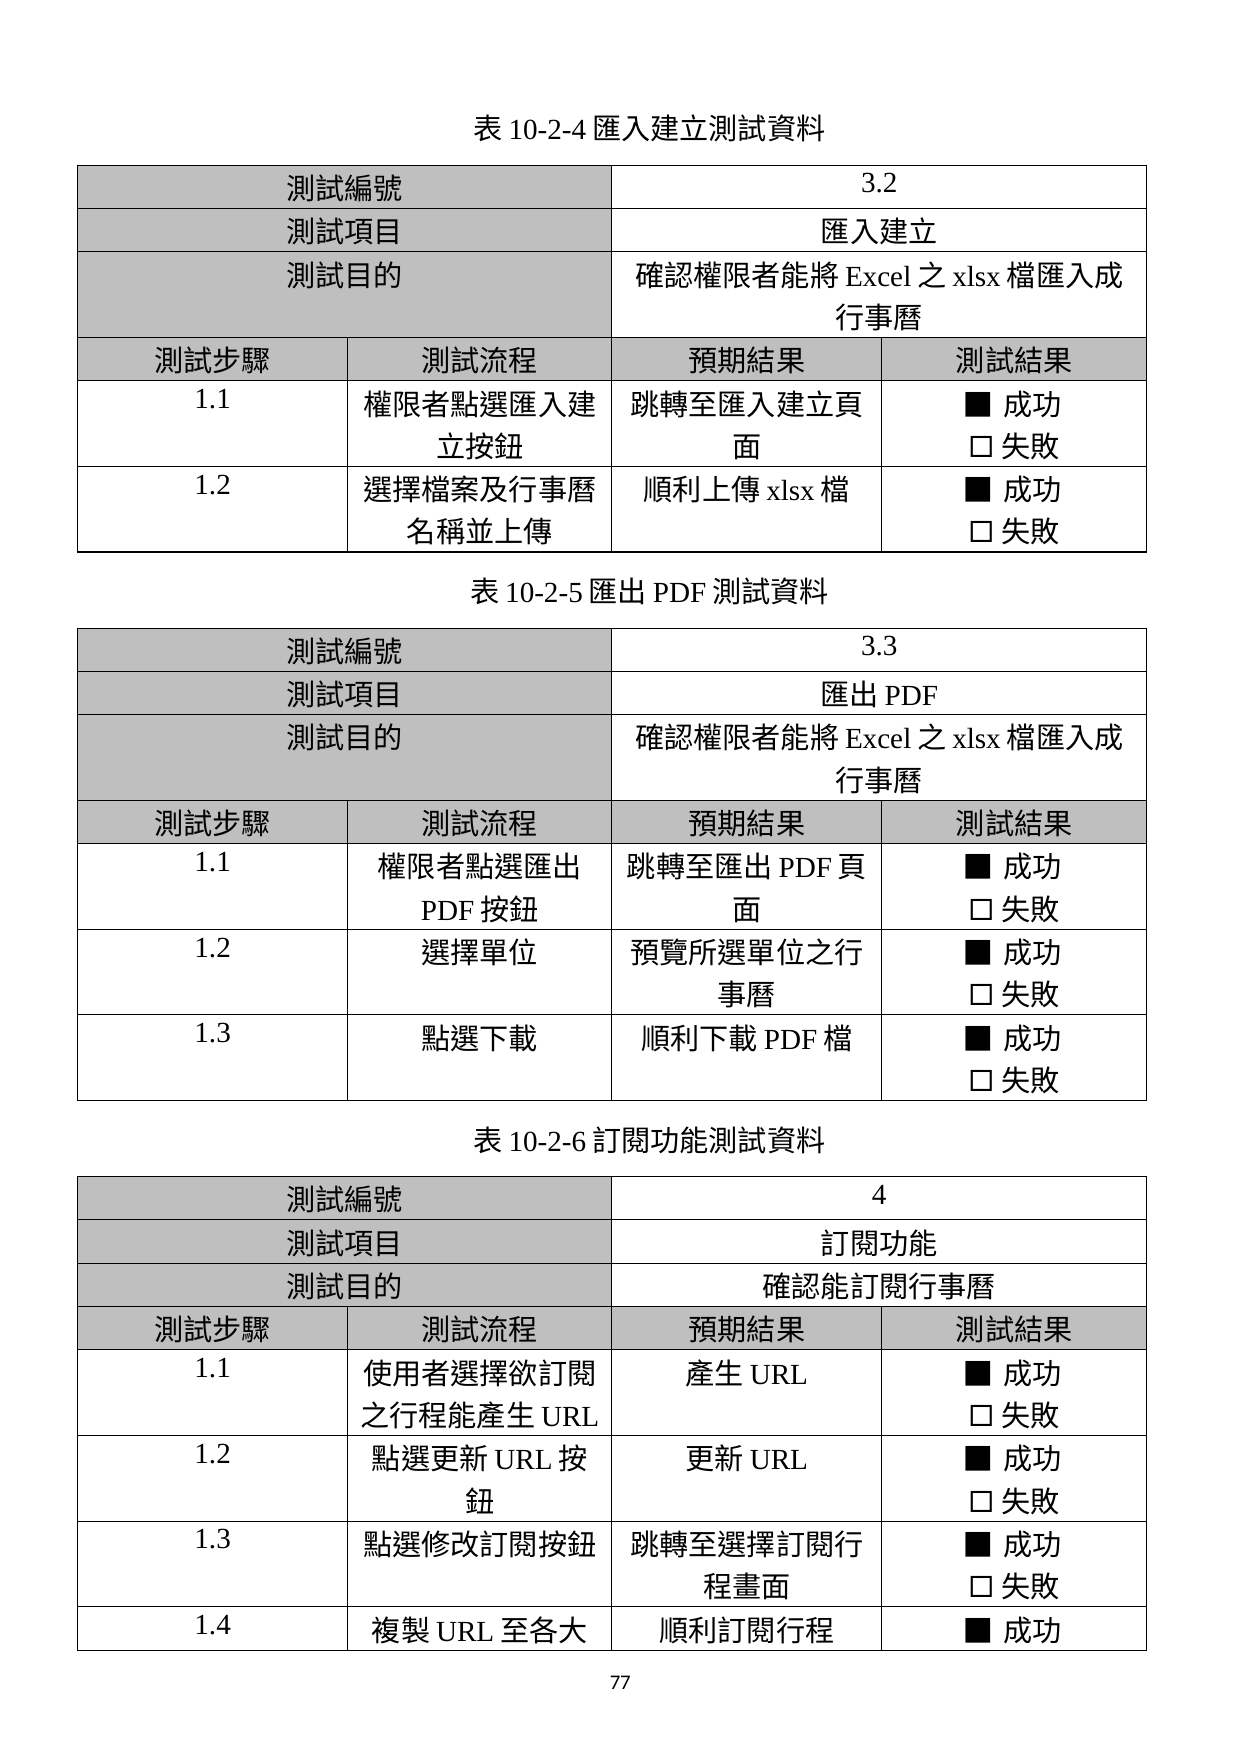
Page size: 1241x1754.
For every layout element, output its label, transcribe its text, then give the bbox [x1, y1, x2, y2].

table_cell 成功 失敗 [882, 1350, 1146, 1435]
table_cell 1.3 [78, 1522, 347, 1606]
table_cell 1.2 [78, 467, 347, 551]
text 表10-2-5匯出PDF測試資料 [89, 552, 1152, 627]
table_cell 測試目的 [78, 1264, 611, 1306]
table_cell 訂閱功能 [612, 1220, 1146, 1263]
table_cell 匯入建立 [612, 209, 1146, 251]
table_header 4 [612, 1177, 1146, 1219]
table_cell 成功 失敗 [882, 1436, 1146, 1521]
table_cell 測試流程 [348, 1307, 611, 1349]
table_cell 測試目的 [78, 252, 611, 337]
table_header 3.3 [612, 629, 1146, 671]
table_cell 確認權限者能將Excel之xlsx檔匯入成行事曆 [612, 715, 1146, 800]
table_cell 測試結果 [882, 1307, 1146, 1349]
table_cell 複製URL至各大行事曆 [348, 1607, 611, 1649]
table_cell 產生URL [612, 1350, 881, 1435]
table_cell 跳轉至匯出PDF頁面 [612, 844, 881, 929]
table_cell 成功 失敗 [882, 467, 1146, 551]
table_cell 點選下載 [348, 1015, 611, 1100]
table_cell 1.1 [78, 1350, 347, 1435]
table_cell 選擇單位 [348, 930, 611, 1014]
table_cell 測試流程 [348, 338, 611, 380]
table_cell 1.1 [78, 844, 347, 929]
table_cell 測試步驟 [78, 1307, 347, 1349]
table_cell 跳轉至選擇訂閱行程畫面 [612, 1522, 881, 1606]
table_cell 1.2 [78, 1436, 347, 1521]
table_cell 確認權限者能將Excel之xlsx檔匯入成行事曆 [612, 252, 1146, 337]
table_header 測試編號 [78, 1177, 611, 1219]
table_cell 測試目的 [78, 715, 611, 800]
table_cell 預期結果 [612, 1307, 881, 1349]
table_cell 選擇檔案及行事曆名稱並上傳 [348, 467, 611, 551]
table_cell 權限者點選匯出PDF按鈕 [348, 844, 611, 929]
table_cell 1.3 [78, 1015, 347, 1100]
table_cell 測試流程 [348, 801, 611, 843]
table_cell 成功 失敗 [882, 381, 1146, 466]
table_cell 確認能訂閱行事曆 [612, 1264, 1146, 1306]
table_cell 成功 失敗 [882, 930, 1146, 1014]
text 表10-2-4匯入建立測試資料 [89, 89, 1152, 164]
table_cell 測試步驟 [78, 801, 347, 843]
table_header 3.2 [612, 166, 1146, 208]
table_cell 點選修改訂閱按鈕 [348, 1522, 611, 1606]
table_cell 權限者點選匯入建立按鈕 [348, 381, 611, 466]
table_cell 測試項目 [78, 672, 611, 714]
table_cell 點選更新URL按鈕 [348, 1436, 611, 1521]
table_cell 預期結果 [612, 338, 881, 380]
table_cell 匯出PDF [612, 672, 1146, 714]
table_cell 順利訂閱行程 [612, 1607, 881, 1649]
table_cell 跳轉至匯入建立頁面 [612, 381, 881, 466]
table_cell 1.4 [78, 1607, 347, 1649]
table_cell 更新URL [612, 1436, 881, 1521]
table_cell 1.2 [78, 930, 347, 1014]
table_cell 成功 失敗 [882, 1522, 1146, 1606]
table_cell 測試項目 [78, 209, 611, 251]
table_header 測試編號 [78, 166, 611, 208]
table_cell 順利上傳xlsx檔 [612, 467, 881, 551]
table_cell 測試項目 [78, 1220, 611, 1263]
table_cell 測試步驟 [78, 338, 347, 380]
table_cell 成功 失敗 [882, 1607, 1146, 1649]
table_cell 預覽所選單位之行事曆 [612, 930, 881, 1014]
table_cell 使用者選擇欲訂閱之行程能產生URL [348, 1350, 611, 1435]
table_header 測試編號 [78, 629, 611, 671]
table_cell 成功 失敗 [882, 1015, 1146, 1100]
text 表10-2-6訂閱功能測試資料 [89, 1101, 1152, 1176]
table_cell 1.1 [78, 381, 347, 466]
table_cell 預期結果 [612, 801, 881, 843]
table_cell 順利下載PDF檔 [612, 1015, 881, 1100]
table_cell 測試結果 [882, 338, 1146, 380]
table_cell 成功 失敗 [882, 844, 1146, 929]
table_cell 測試結果 [882, 801, 1146, 843]
